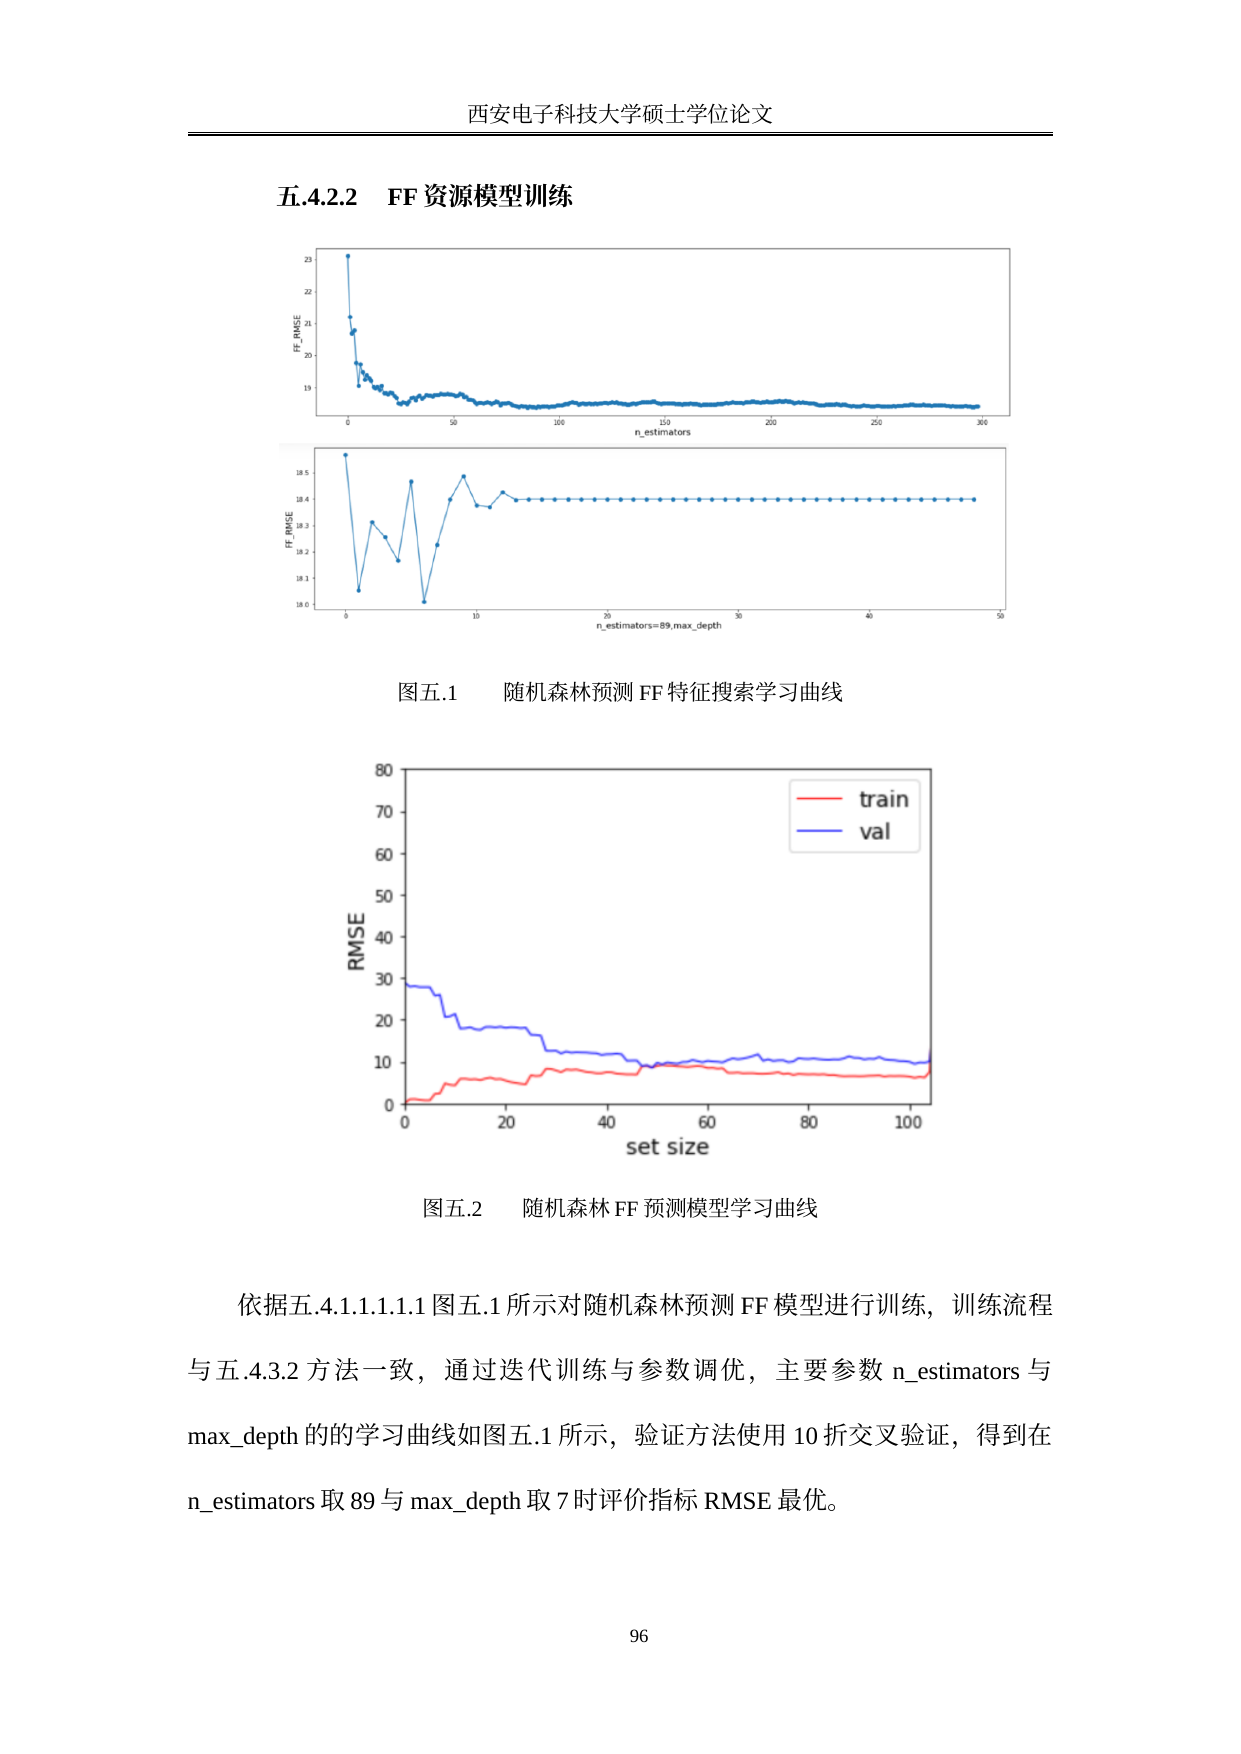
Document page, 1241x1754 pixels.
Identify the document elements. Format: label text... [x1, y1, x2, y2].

subtitle FF资源模型训练 [276, 162, 1053, 227]
text 随机森林预测FF特征搜索学习曲线 [187, 674, 1053, 707]
text 随机森林FF预测模型学习曲线 [187, 1190, 1053, 1223]
text 依据图5.6所示对随机森林预测FF模型进行训练，训练流程与5.4.3.2方法一致，通过迭代训练与参数调优，主要参数n_estimators与max_depth的的学习曲线如图5.9所示，验证方法使用10折交叉验证，得到在n_estimators取89与max_depth取7时评价指标RMSE最优。 [187, 1271, 1053, 1531]
